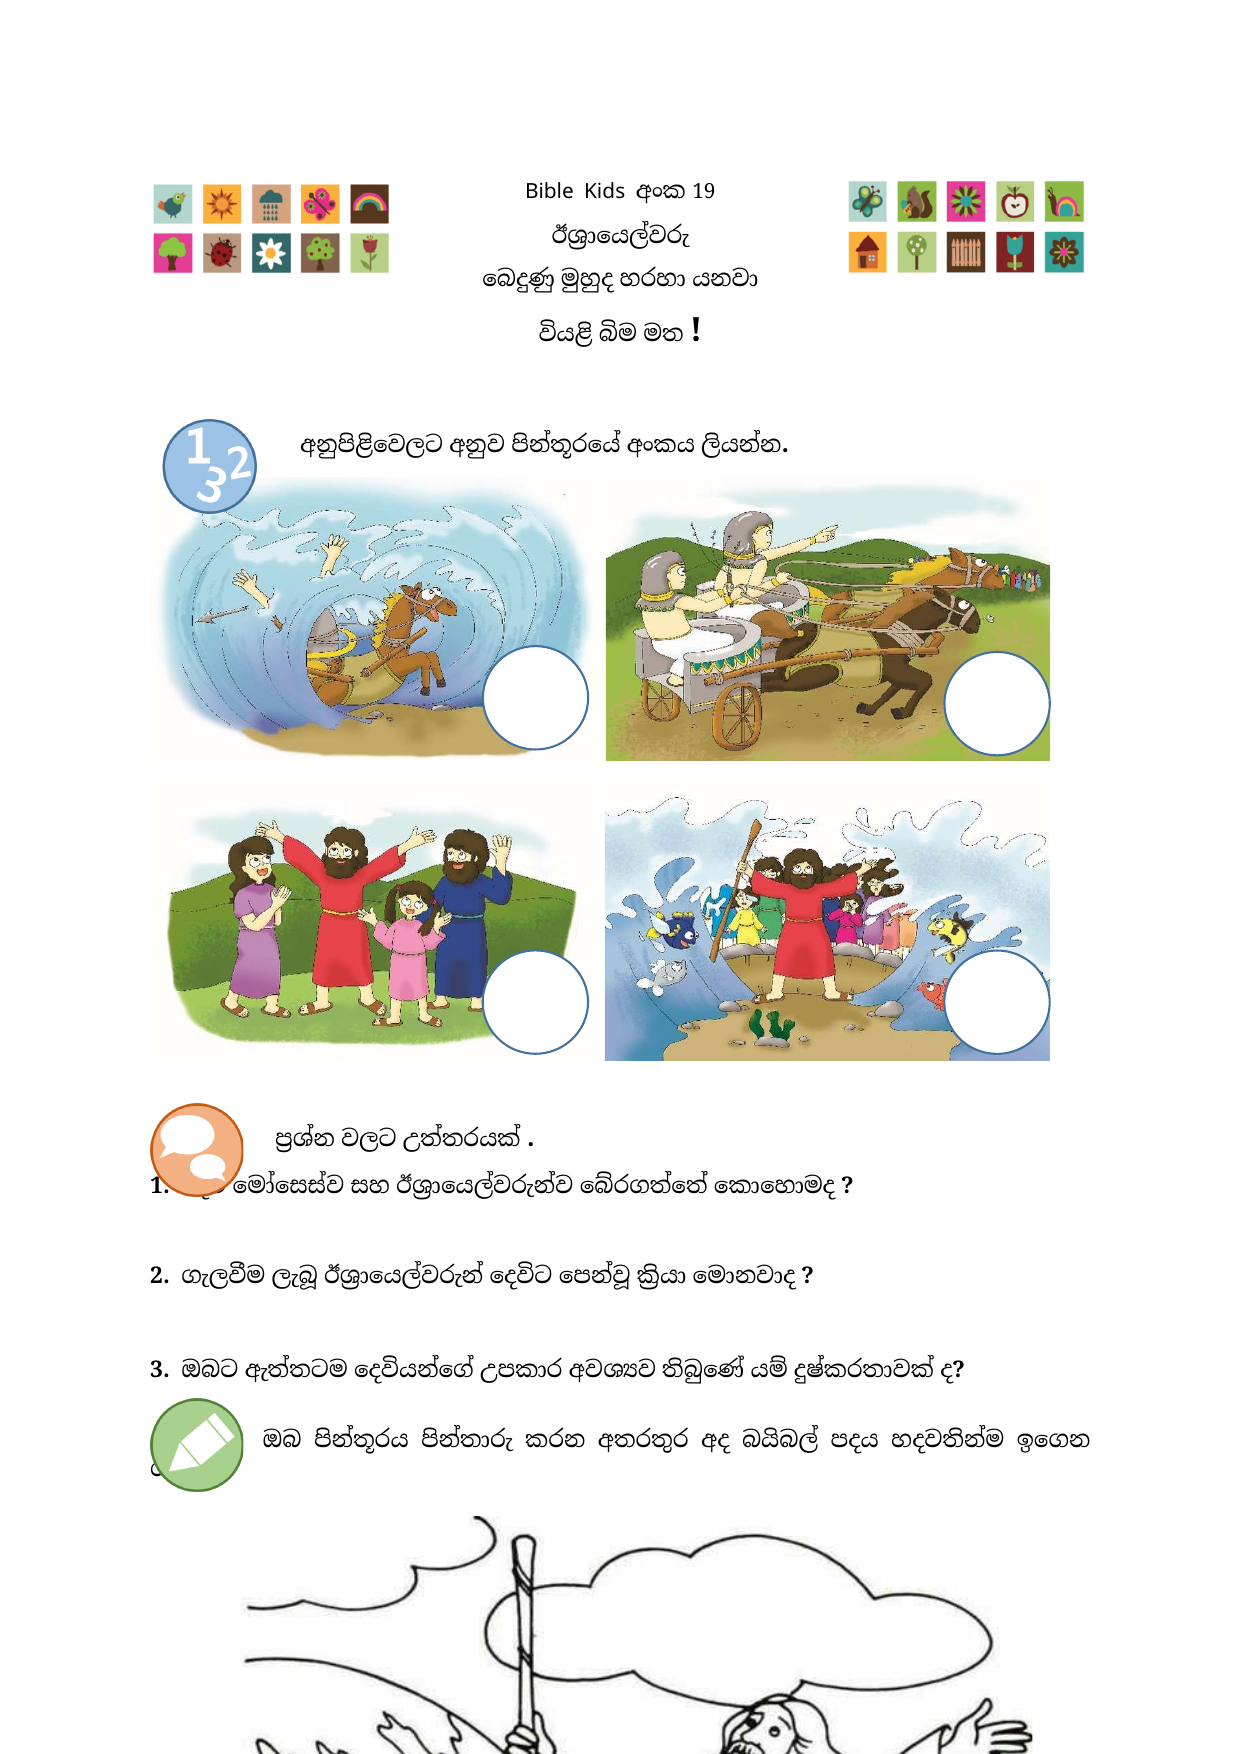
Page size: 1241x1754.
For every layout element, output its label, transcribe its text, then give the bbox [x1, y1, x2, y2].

picture [150, 1103, 244, 1197]
text 2. ගැලවීම ලැබූ ඊශ්‍රායෙල්වරුන් දෙවිට පෙන්වූ ක්‍රියා මොනවාද ? [150, 1261, 1090, 1291]
text 3. ඔබට ඇත්තටම දෙවියන්ගේ උපකාර අවශ්‍යව තිබුණේ යම් දුෂ්කරතාවක් ද? [150, 1354, 1090, 1384]
picture [150, 777, 595, 1061]
text ඔබ පින්තූරය පින්තාරු කරන අතරතුර අද බයිබල් පදය හදවතින්ම ඉගෙන ගන්න. [244, 1426, 1090, 1484]
text Bible Kids අංක 19 [150, 177, 1090, 205]
picture [605, 477, 1051, 761]
text අනුපිළිවෙලට අනුව පින්තූරයේ අංකය ලියන්න. [288, 428, 1090, 461]
picture [150, 183, 396, 277]
picture [150, 400, 596, 761]
picture [150, 1398, 244, 1492]
text වියළි බිම මත ! [150, 308, 1090, 351]
text ප්‍රශ්න වලට උත්තරයක් . [244, 1121, 1090, 1154]
picture [843, 179, 1085, 277]
text ඊශ්‍රායෙල්වරු [396, 222, 644, 248]
text ඊශ්‍රායෙල්වරු [632, 222, 843, 248]
picture [604, 777, 1050, 1061]
text 1. දෙවි මෝසෙස්ව සහ ඊශ්‍රායෙල්වරුන්ව බේරගත්තේ කොහොමද ? [150, 1171, 1090, 1201]
text බෙදුණු මුහුද හරහා යනවා [150, 265, 1090, 291]
picture [219, 1516, 1033, 1754]
